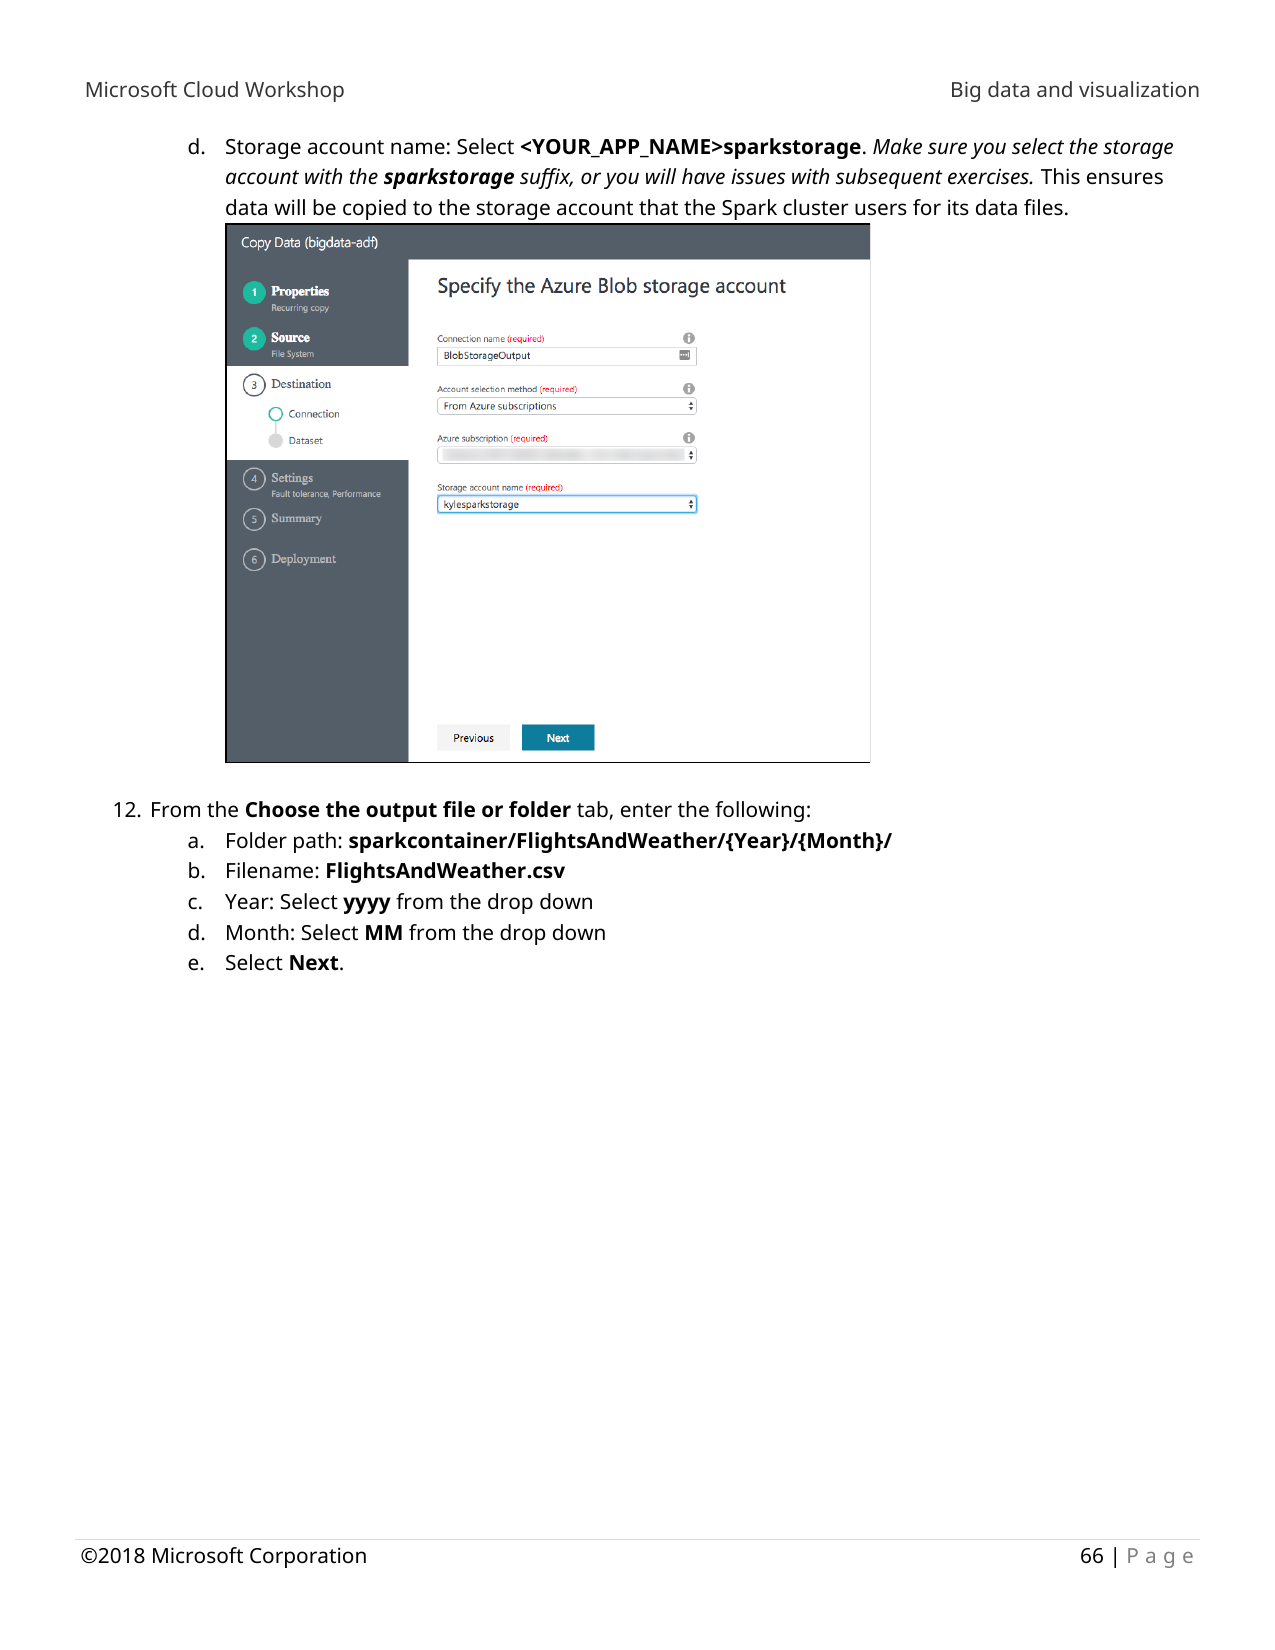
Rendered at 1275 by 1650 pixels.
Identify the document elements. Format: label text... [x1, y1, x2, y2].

list Year: Select yyyy from the drop down [187, 887, 1200, 916]
list Filename: FlightsAndWeather.csv [187, 856, 1200, 885]
list Select Next. [187, 948, 1200, 977]
list Month: Select MM from the drop down [187, 918, 1200, 946]
list Folder path: sparkcontainer/FlightsAndWeather/{Year}/{Month}/ [187, 826, 1200, 854]
list From the Choose the output file or folder tab, enter the following: [112, 795, 1200, 824]
picture [225, 223, 871, 763]
